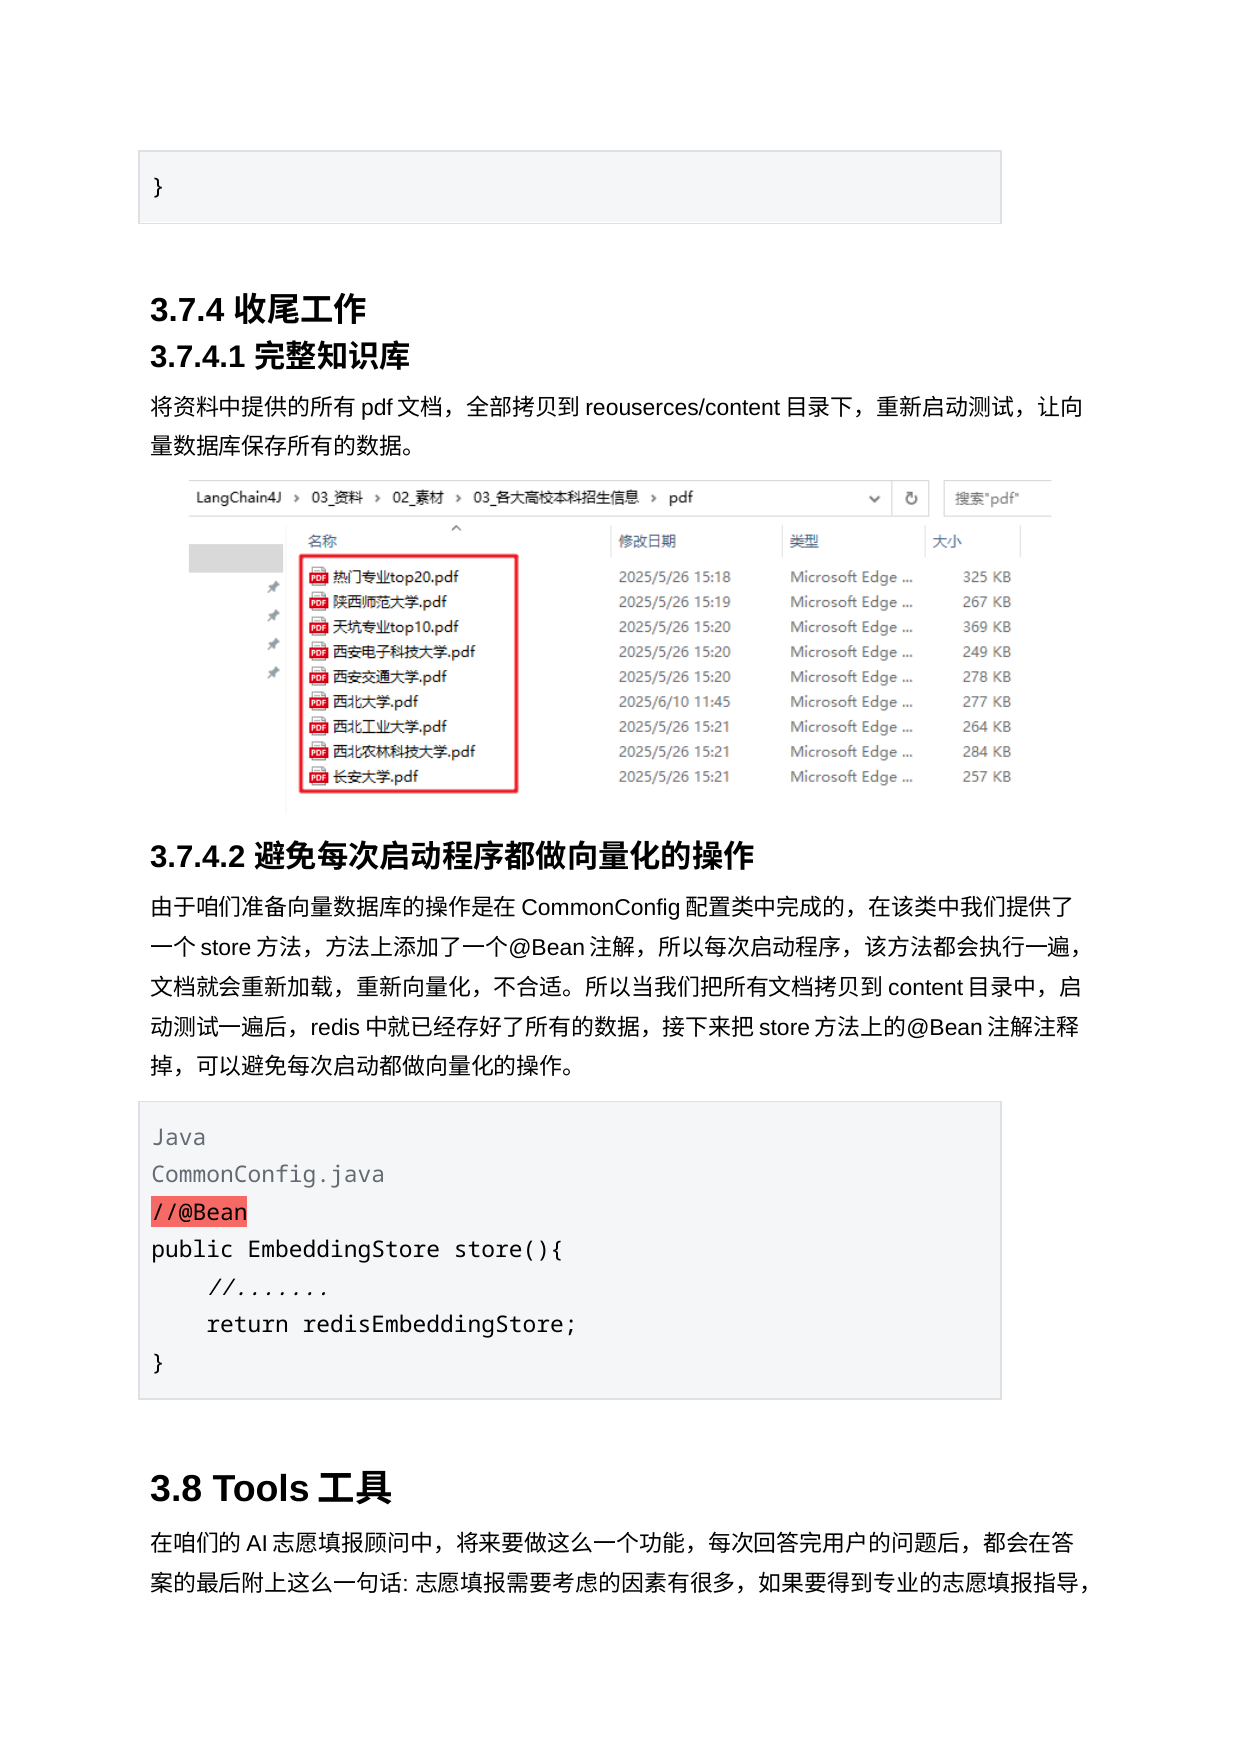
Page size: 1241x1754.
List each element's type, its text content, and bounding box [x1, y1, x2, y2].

table_header Java CommonConfig.java //@Bean public EmbeddingStore store(){ //....... return redisEmbeddingStore; } [140, 1102, 1000, 1398]
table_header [140, 152, 1000, 222]
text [150, 1525, 1090, 1598]
text 由于咱们准备向量数据库的操作是在CommonConfig配置类中完成的，在该类中我们提供了一个store方法，方法上添加了一个@Bean注解，所以每次启动程序，该方法都会执行一遍，文档就会重新加载，重新向量化，不合适。所以当我们把所有文档拷贝到content目录中，启动测试一遍后，redis中就已经存好了所有的数据，接下来把store方法上的@Bean注解注释掉，可以避免每次启动都做向量化的操作。 [150, 889, 1090, 1081]
picture [188, 480, 1052, 814]
text 将资料中提供的所有pdf文档，全部拷贝到reouserces/content目录下，重新启动测试，让向量数据库保存所有的数据。 [150, 388, 1090, 461]
